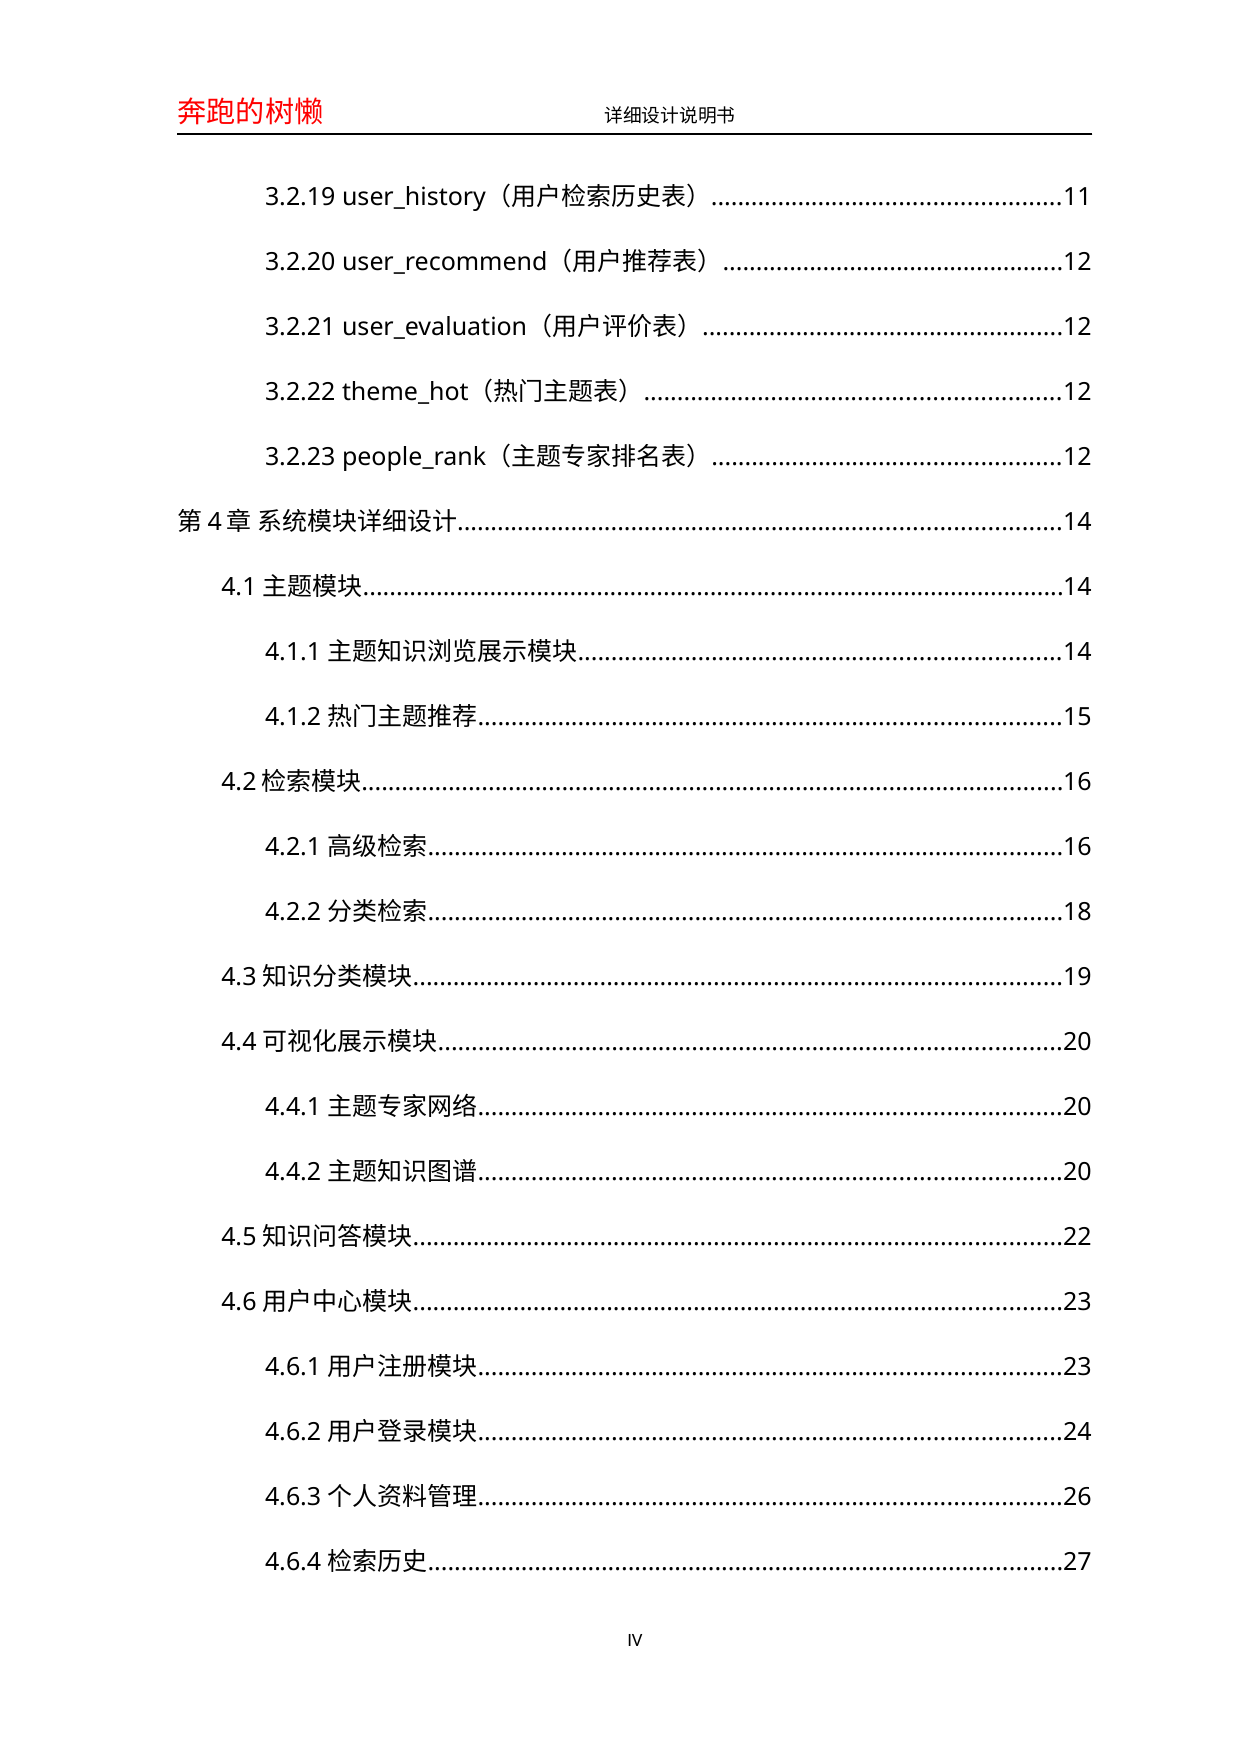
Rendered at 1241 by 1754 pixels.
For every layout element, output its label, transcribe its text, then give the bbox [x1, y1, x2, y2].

text 4.2.1 高级检索 16 [265, 812, 1092, 877]
text 4.4 可视化展示模块 20 [221, 1007, 1092, 1072]
text 4.2检索模块 16 [221, 747, 1092, 812]
text 4.3 知识分类模块 19 [221, 942, 1092, 1007]
text 第4章 系统模块详细设计 14 [177, 487, 1092, 552]
text 4.6.1 用户注册模块 23 [265, 1332, 1092, 1397]
text 3.2.20 user_recommend（用户推荐表） 12 [265, 227, 1092, 292]
text 4.6.3 个人资料管理 26 [265, 1462, 1092, 1527]
text 4.1.1 主题知识浏览展示模块 14 [265, 617, 1092, 682]
text 4.6.2 用户登录模块 24 [265, 1397, 1092, 1462]
text 4.6 用户中心模块 23 [221, 1267, 1092, 1332]
text 4.1.2 热门主题推荐 15 [265, 682, 1092, 747]
text 3.2.22 theme_hot（热门主题表） 12 [265, 357, 1092, 422]
text 4.6.4 检索历史 27 [265, 1527, 1092, 1592]
text 4.4.1 主题专家网络 20 [265, 1072, 1092, 1137]
text 4.5 知识问答模块 22 [221, 1202, 1092, 1267]
text 3.2.23 people_rank（主题专家排名表） 12 [265, 422, 1092, 487]
text 4.2.2 分类检索 18 [265, 877, 1092, 942]
text 4.4.2 主题知识图谱 20 [265, 1137, 1092, 1202]
text 3.2.19 user_history（用户检索历史表） 11 [265, 162, 1092, 227]
text 4.1 主题模块 14 [221, 552, 1092, 617]
text 3.2.21 user_evaluation（用户评价表） 12 [265, 292, 1092, 357]
